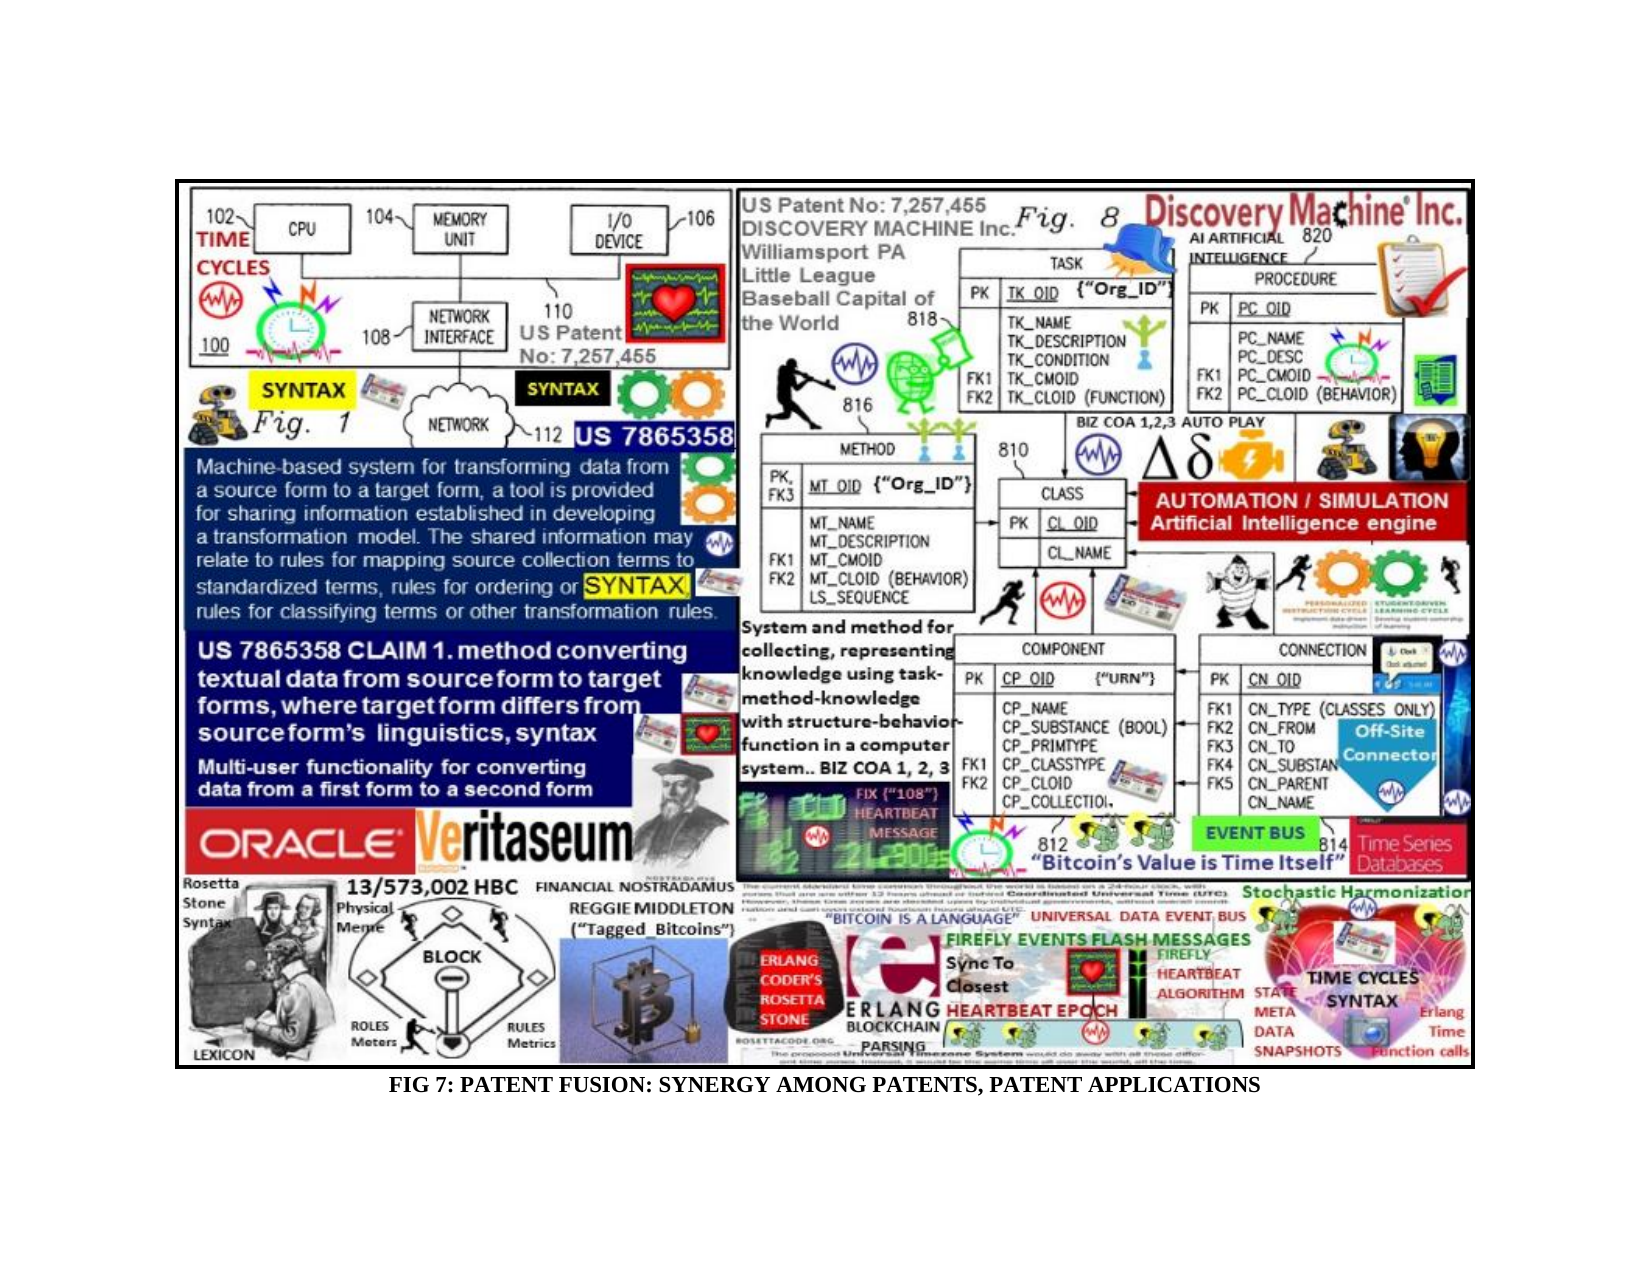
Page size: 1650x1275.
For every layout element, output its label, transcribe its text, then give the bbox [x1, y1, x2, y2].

picture [179, 183, 1471, 1065]
text FIG 7: PATENT FUSION: SYNERGY AMONG PATENTS, PATENT APPLICATIONS [37, 1071, 1612, 1097]
